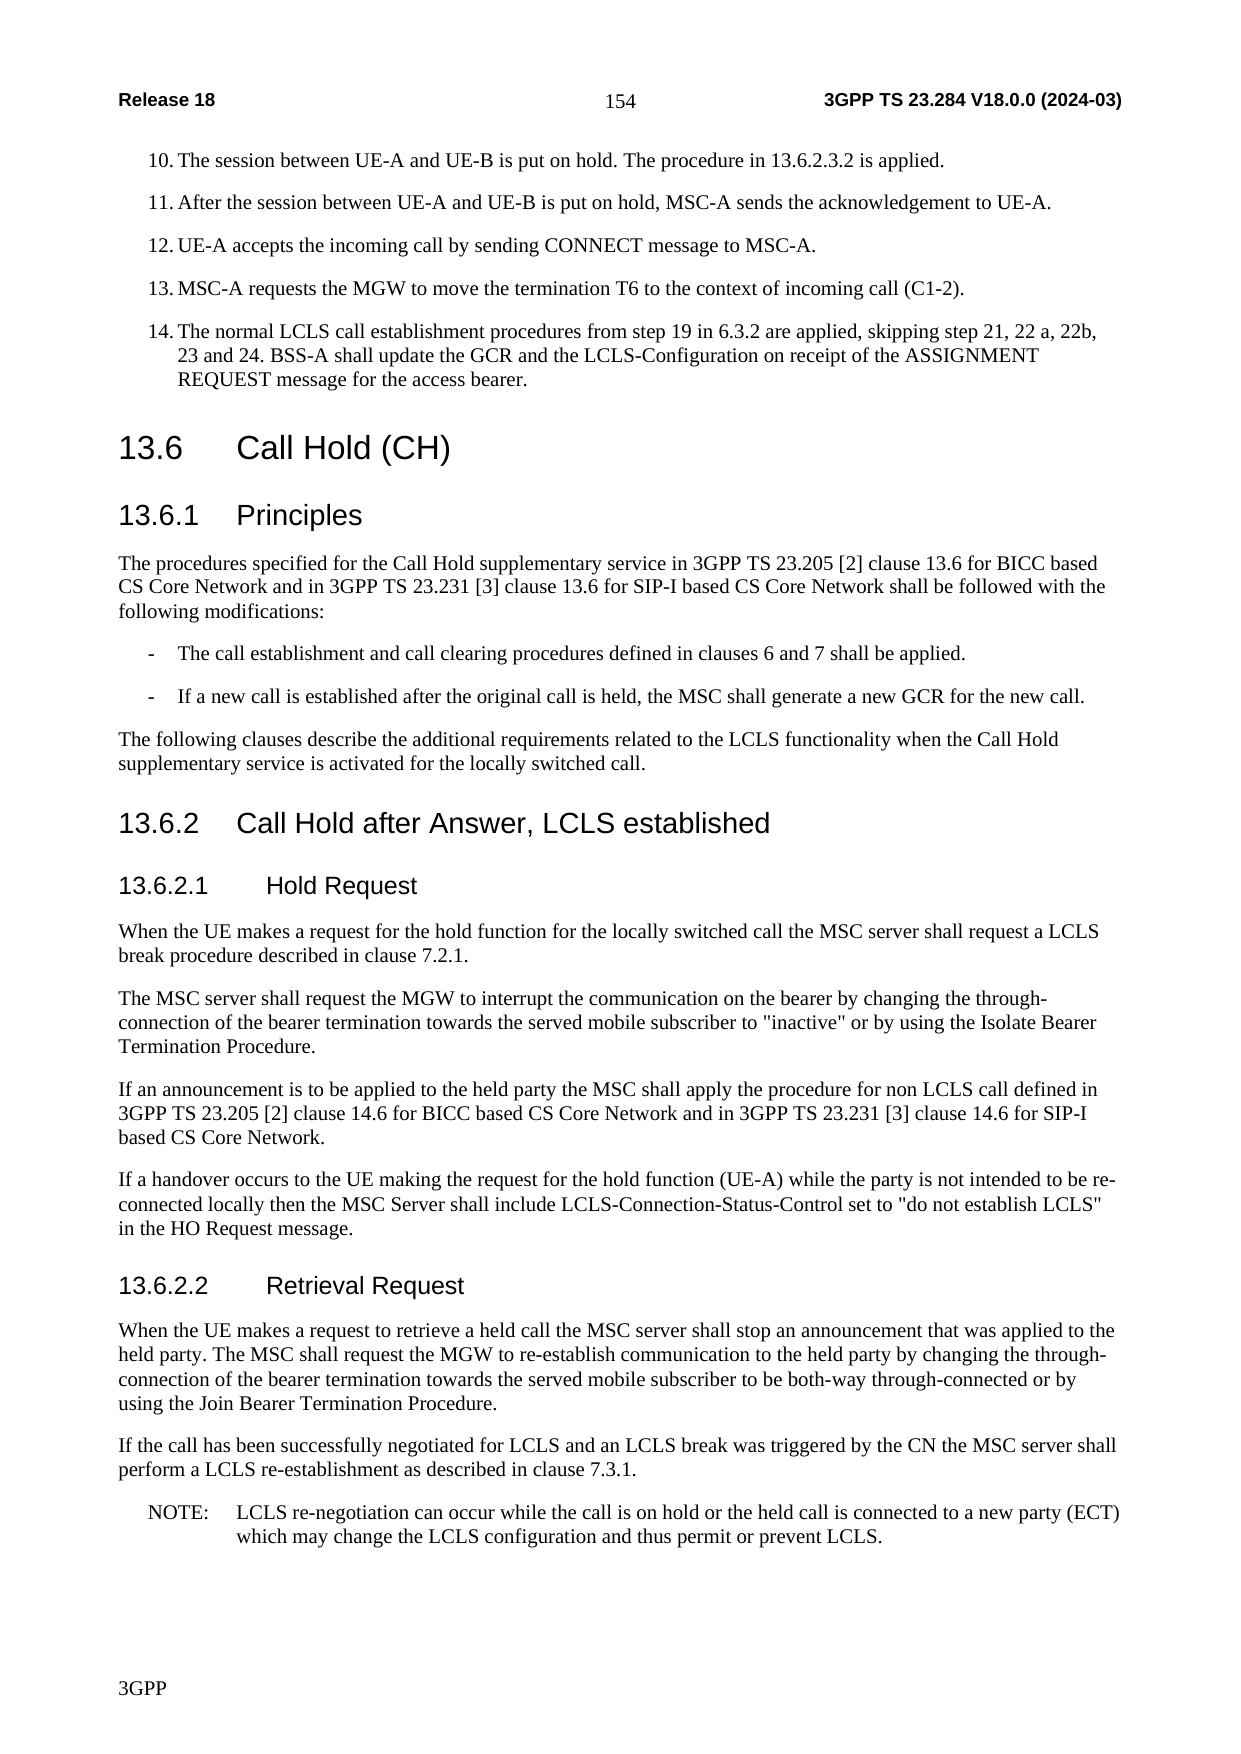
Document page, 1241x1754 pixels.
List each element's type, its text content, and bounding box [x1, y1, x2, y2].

text 11. After the session between UE-A and UE-B is put on hold, MSC-A sends the acknowledgement to UE-A. [148, 190, 1122, 214]
subtitle 13.6.1 Principles [118, 498, 1122, 532]
text If an announcement is to be applied to the held party the MSC shall apply the procedure for non LCLS call defined in 3GPP TS 23.205 [2] clause 14.6 for BICC based CS Core Network and in 3GPP TS 23.231 [3] clause 14.6 for SIP-I based CS Core Network. [118, 1076, 1122, 1149]
text - The call establishment and call clearing procedures defined in clauses 6 and 7 shall be applied. [148, 641, 1122, 665]
subtitle 13.6.2.2 Retrieval Request [118, 1271, 1122, 1299]
text 14. The normal LCLS call establishment procedures from step 19 in are applied, skipping step 21, 22 a, 22b, 23 and 24. BSS-A shall update the GCR and the LCLS-Configuration on receipt of the ASSIGNMENT REQUEST message for the access bearer. [148, 319, 1122, 391]
text If the call has been successfully negotiated for LCLS and an LCLS break was triggered by the CN the MSC server shall perform a LCLS re-establishment as described in clause 7.3.1. [118, 1433, 1122, 1481]
text 12. UE-A accepts the incoming call by sending CONNECT message to MSC-A. [148, 233, 1122, 257]
text 10. The session between UE-A and UE-B is put on hold. The procedure in .3.2 is applied. [148, 147, 1122, 172]
text - If a new call is established after the original call is held, the MSC shall generate a new GCR for the new call. [148, 684, 1122, 708]
text When the UE makes a request to retrieve a held call the MSC server shall stop an announcement that was applied to the held party. The MSC shall request the MGW to re-establish communication to the held party by changing the through-connection of the bearer termination towards the served mobile subscriber to be both-way through-connected or by using the Join Bearer Termination Procedure. [118, 1318, 1122, 1414]
text NOTE: LCLS re-negotiation can occur while the call is on hold or the held call is connected to a new party (ECT) which may change the LCLS configuration and thus permit or prevent LCLS. [148, 1500, 1122, 1548]
text When the UE makes a request for the hold function for the locally switched call the MSC server shall request a LCLS break procedure described in clause 7.2.1. [118, 919, 1122, 967]
subtitle 13.6.2 Call Hold after Answer, LCLS established [118, 806, 1122, 840]
text 13. MSC-A requests the MGW to move the termination T6 to the context of incoming call (C1-2). [148, 276, 1122, 300]
text The MSC server shall request the MGW to interrupt the communication on the bearer by changing the through-connection of the bearer termination towards the served mobile subscriber to "inactive" or by using the Isolate Bearer Termination Procedure. [118, 986, 1122, 1058]
text The procedures specified for the Call Hold supplementary service in 3GPP TS 23.205 [2] clause 13.6 for BICC based CS Core Network and in 3GPP TS 23.231 [3] clause 13.6 for SIP-I based CS Core Network shall be followed with the following modifications: [118, 550, 1122, 623]
text If a handover occurs to the UE making the request for the hold function (UE-A) while the party is not intended to be re-connected locally then the MSC Server shall include LCLS-Connection-Status-Control set to "do not establish LCLS" in the HO Request message. [118, 1167, 1122, 1239]
subtitle 13.6.2.1 Hold Request [118, 871, 1122, 900]
text The following clauses describe the additional requirements related to the LCLS functionality when the Call Hold supplementary service is activated for the locally switched call. [118, 727, 1122, 775]
subtitle 13.6 Call Hold (CH) [118, 428, 1122, 467]
